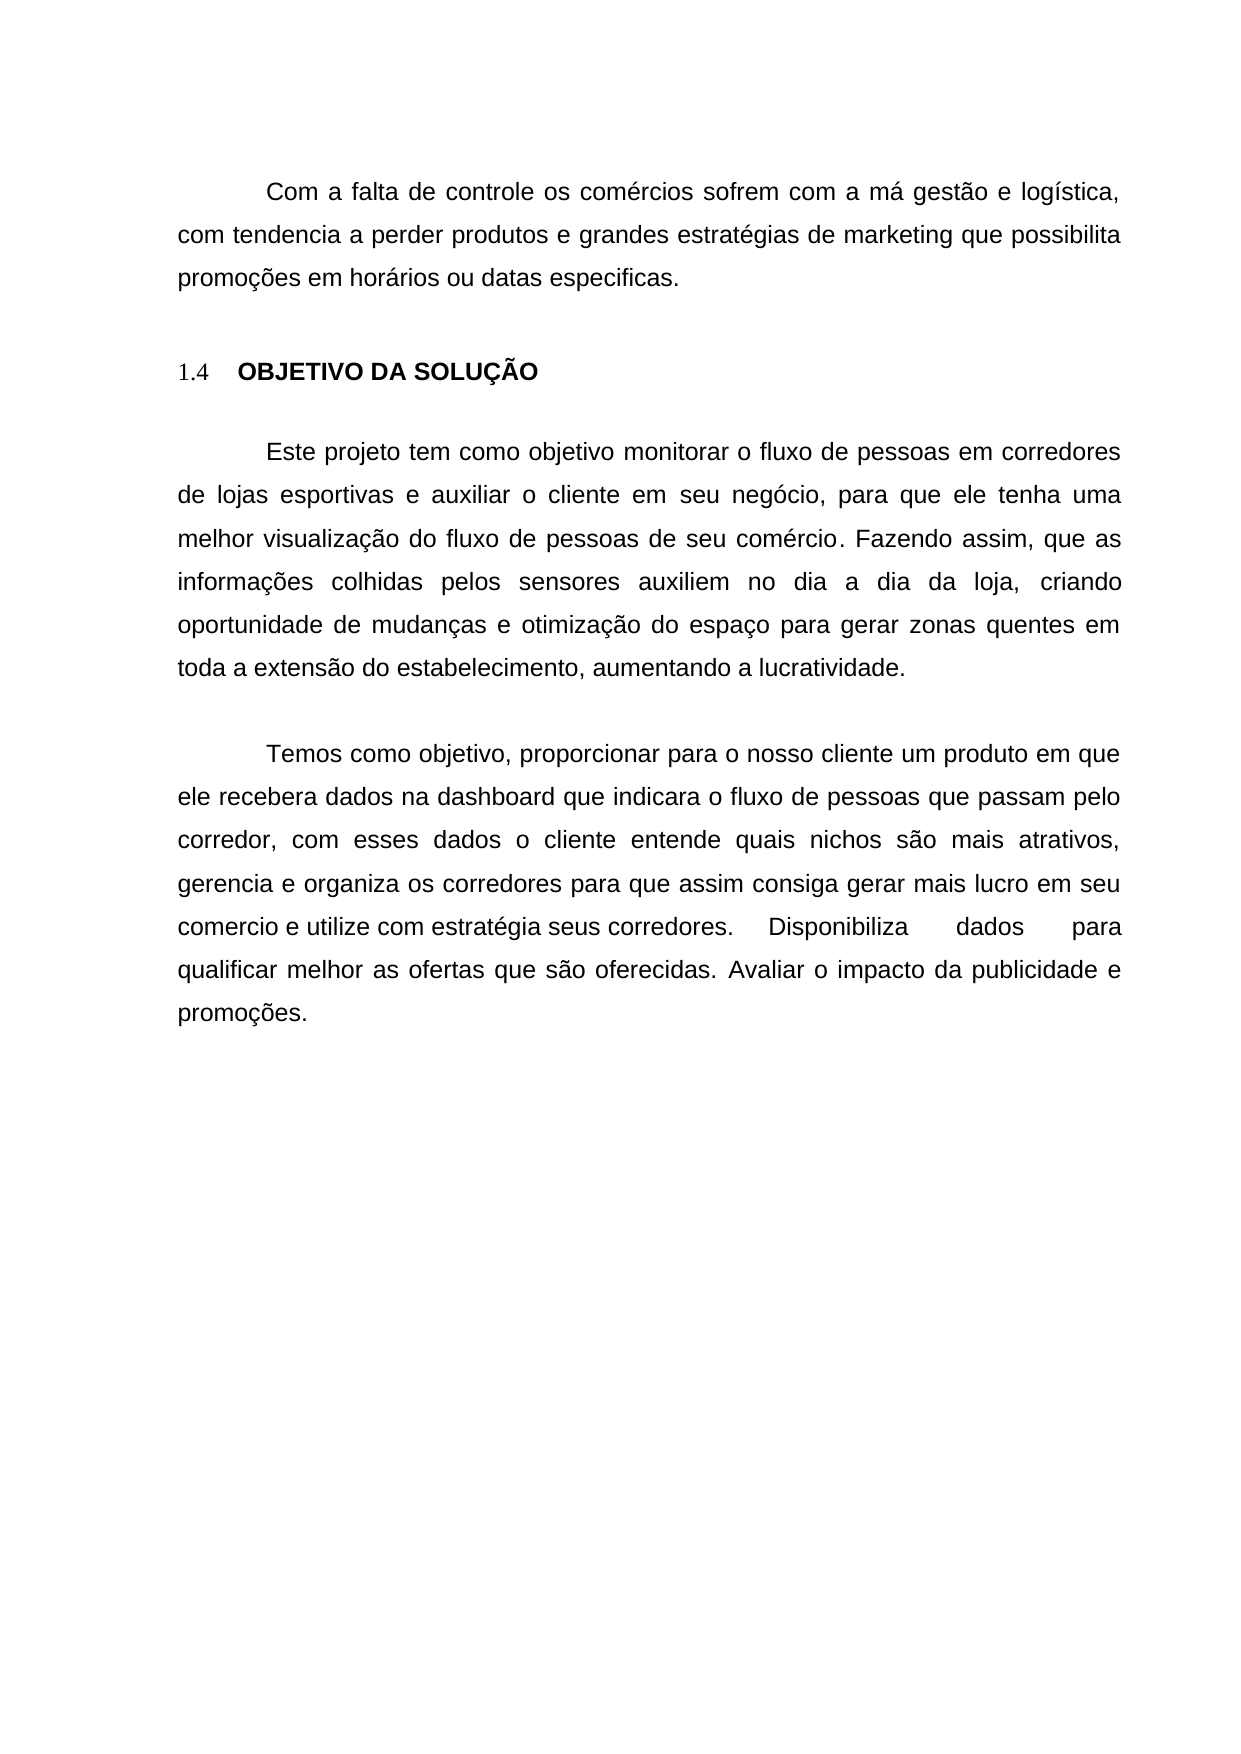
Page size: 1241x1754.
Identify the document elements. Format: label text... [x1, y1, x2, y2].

subtitle objetivo da solução [177, 357, 1122, 385]
text Temos como objetivo, proporcionar para o nosso cliente um produto em que ele recebera dados na dashboard que indicara o fluxo de pessoas que passam pelo corredor, com esses dados o cliente entende quais nichos são mais atrativos, gerencia e organiza os corredores para que assim consiga gerar mais lucro em seu comercio e utilize com estratégia seus corredores. Disponibiliza dados para qualificar melhor as ofertas que são oferecidas. Avaliar o impacto da publicidade e promoções. [177, 739, 1122, 1027]
text Com a falta de controle os comércios sofrem com a má gestão e logística, com tendencia a perder produtos e grandes estratégias de marketing que possibilita promoções em horários ou datas especificas. [177, 177, 1122, 292]
text Este projeto tem como objetivo monitorar o fluxo de pessoas em corredores de lojas esportivas e auxiliar o cliente em seu negócio, para que ele tenha uma melhor visualização do fluxo de pessoas de seu comércio. Fazendo assim, que as informações colhidas pelos sensores auxiliem no dia a dia da loja, criando oportunidade de mudanças e otimização do espaço para gerar zonas quentes em toda a extensão do estabelecimento, aumentando a lucratividade. [177, 437, 1122, 682]
